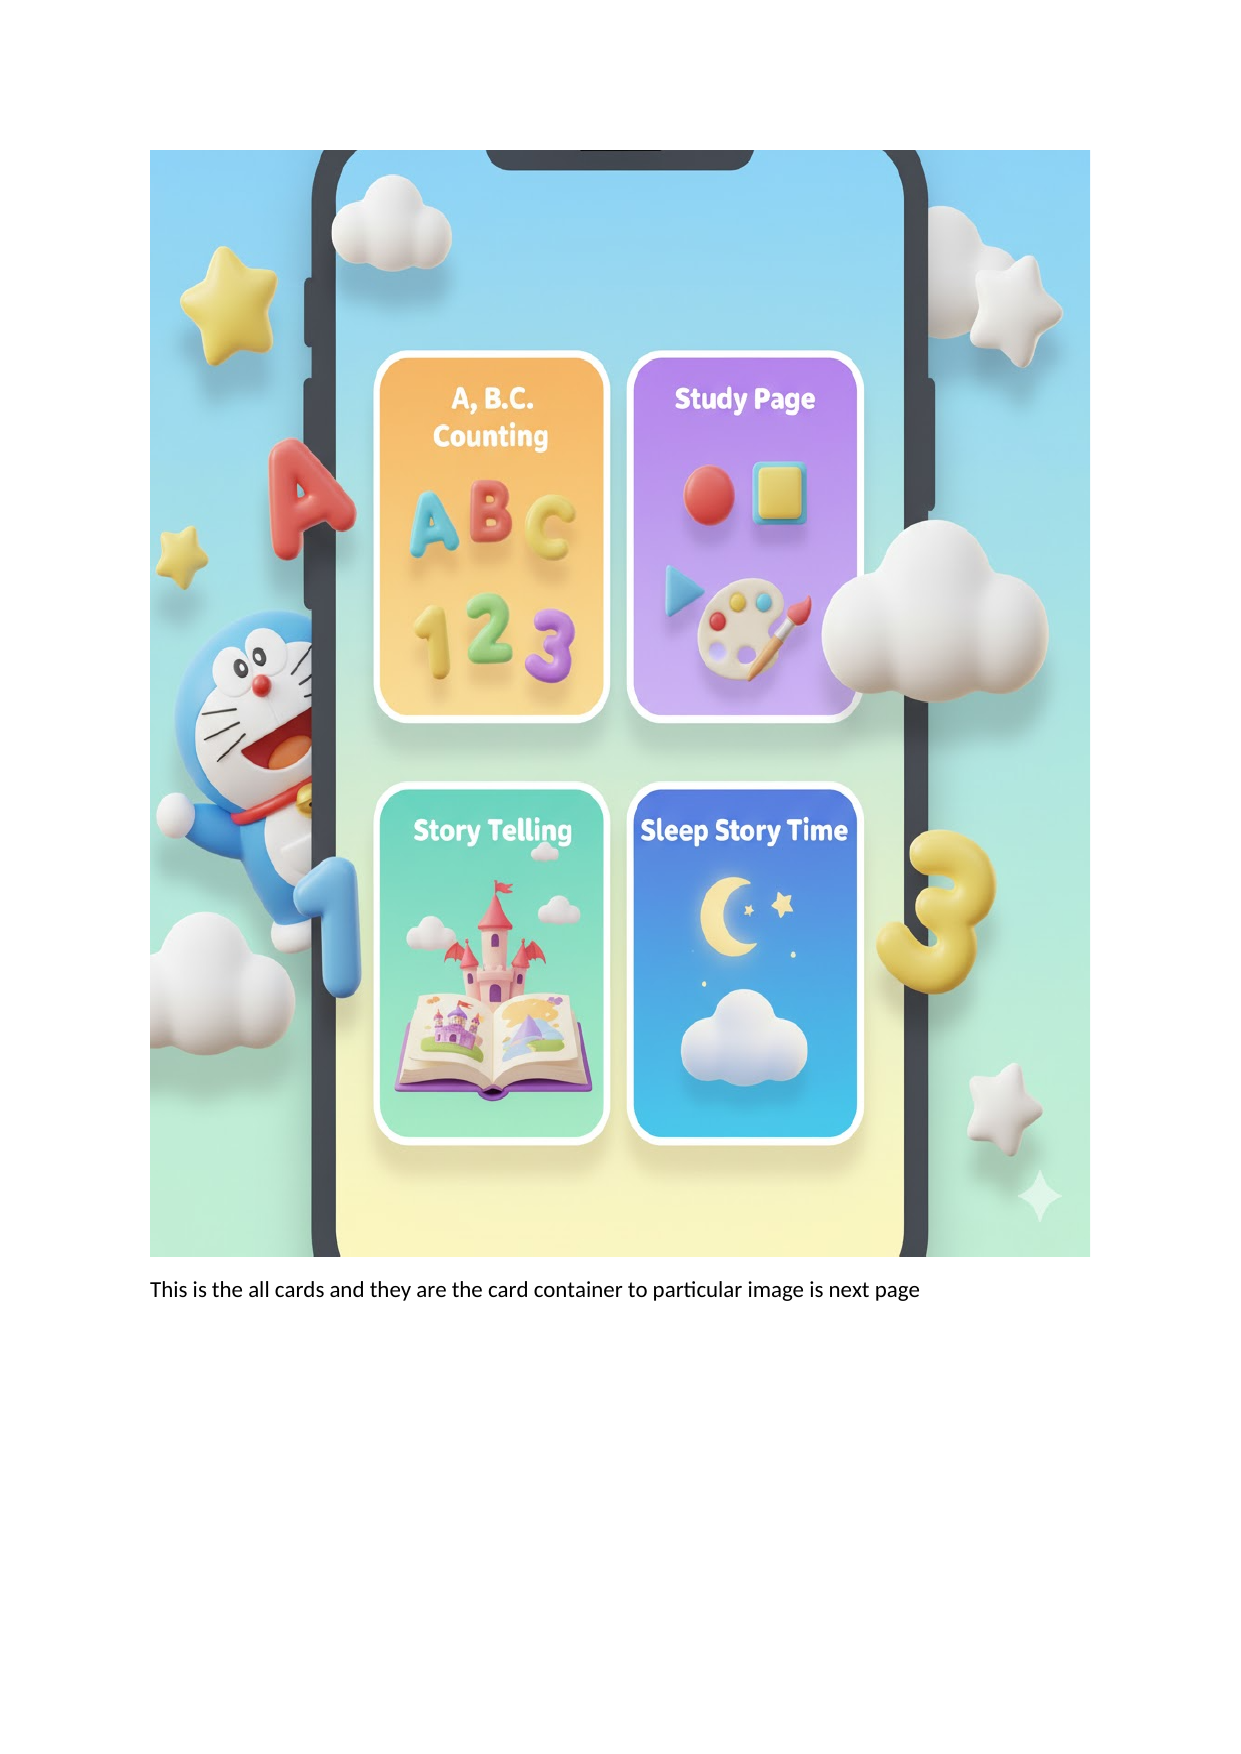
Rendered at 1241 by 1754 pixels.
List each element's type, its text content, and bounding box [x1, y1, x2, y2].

picture [150, 150, 1091, 1257]
text This is the all cards and they are the card container to particular image is next page [150, 1275, 1090, 1303]
